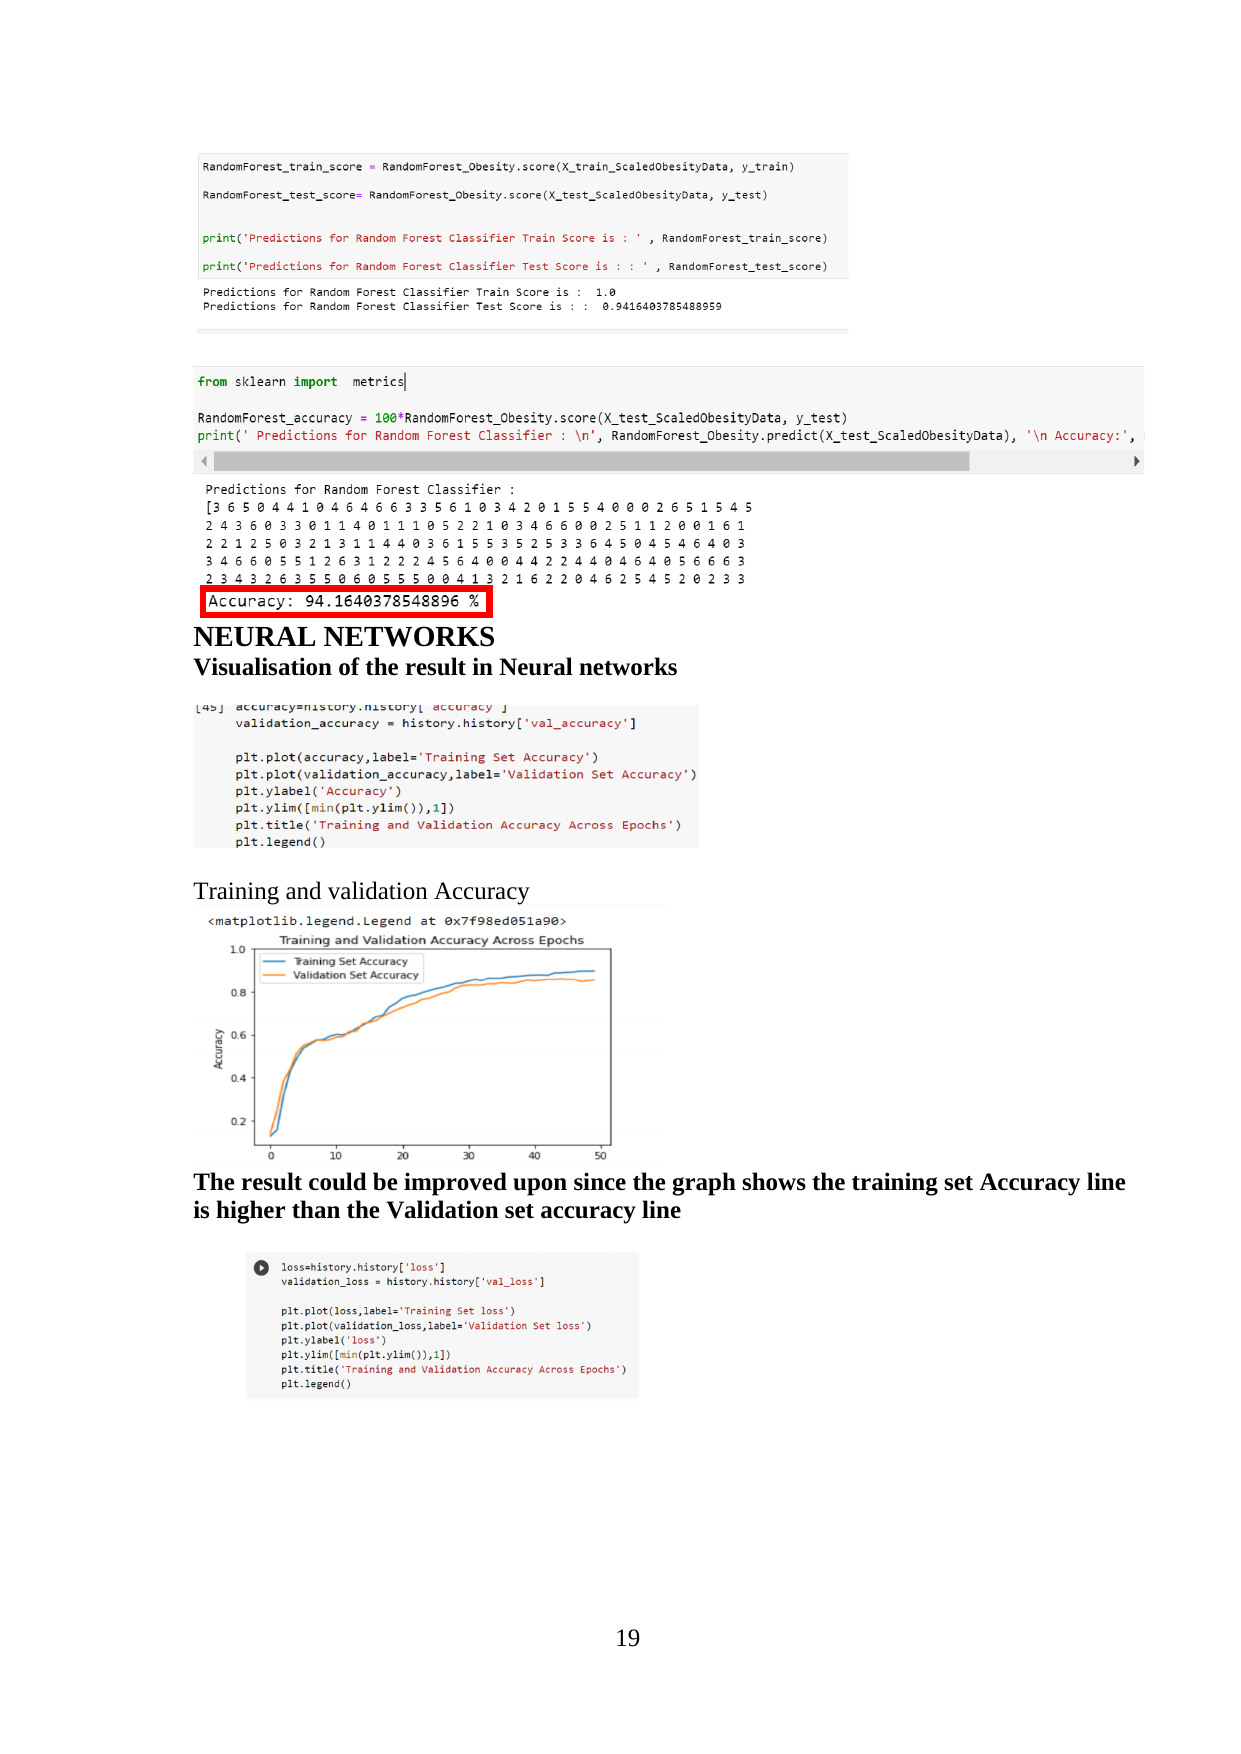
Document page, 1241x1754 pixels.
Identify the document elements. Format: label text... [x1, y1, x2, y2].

picture [193, 362, 1145, 619]
picture [193, 150, 849, 334]
text The result could be improved upon since the graph shows the training set Accuracy line is higher than the Validation set accuracy line [193, 1167, 1137, 1224]
text Training and validation Accuracy [118, 876, 1137, 905]
text Visualisation of the result in Neural networks [118, 652, 1137, 681]
picture [193, 905, 666, 1167]
text NEURAL NETWORKS [193, 619, 1080, 652]
picture [193, 705, 700, 848]
picture [243, 1252, 639, 1401]
